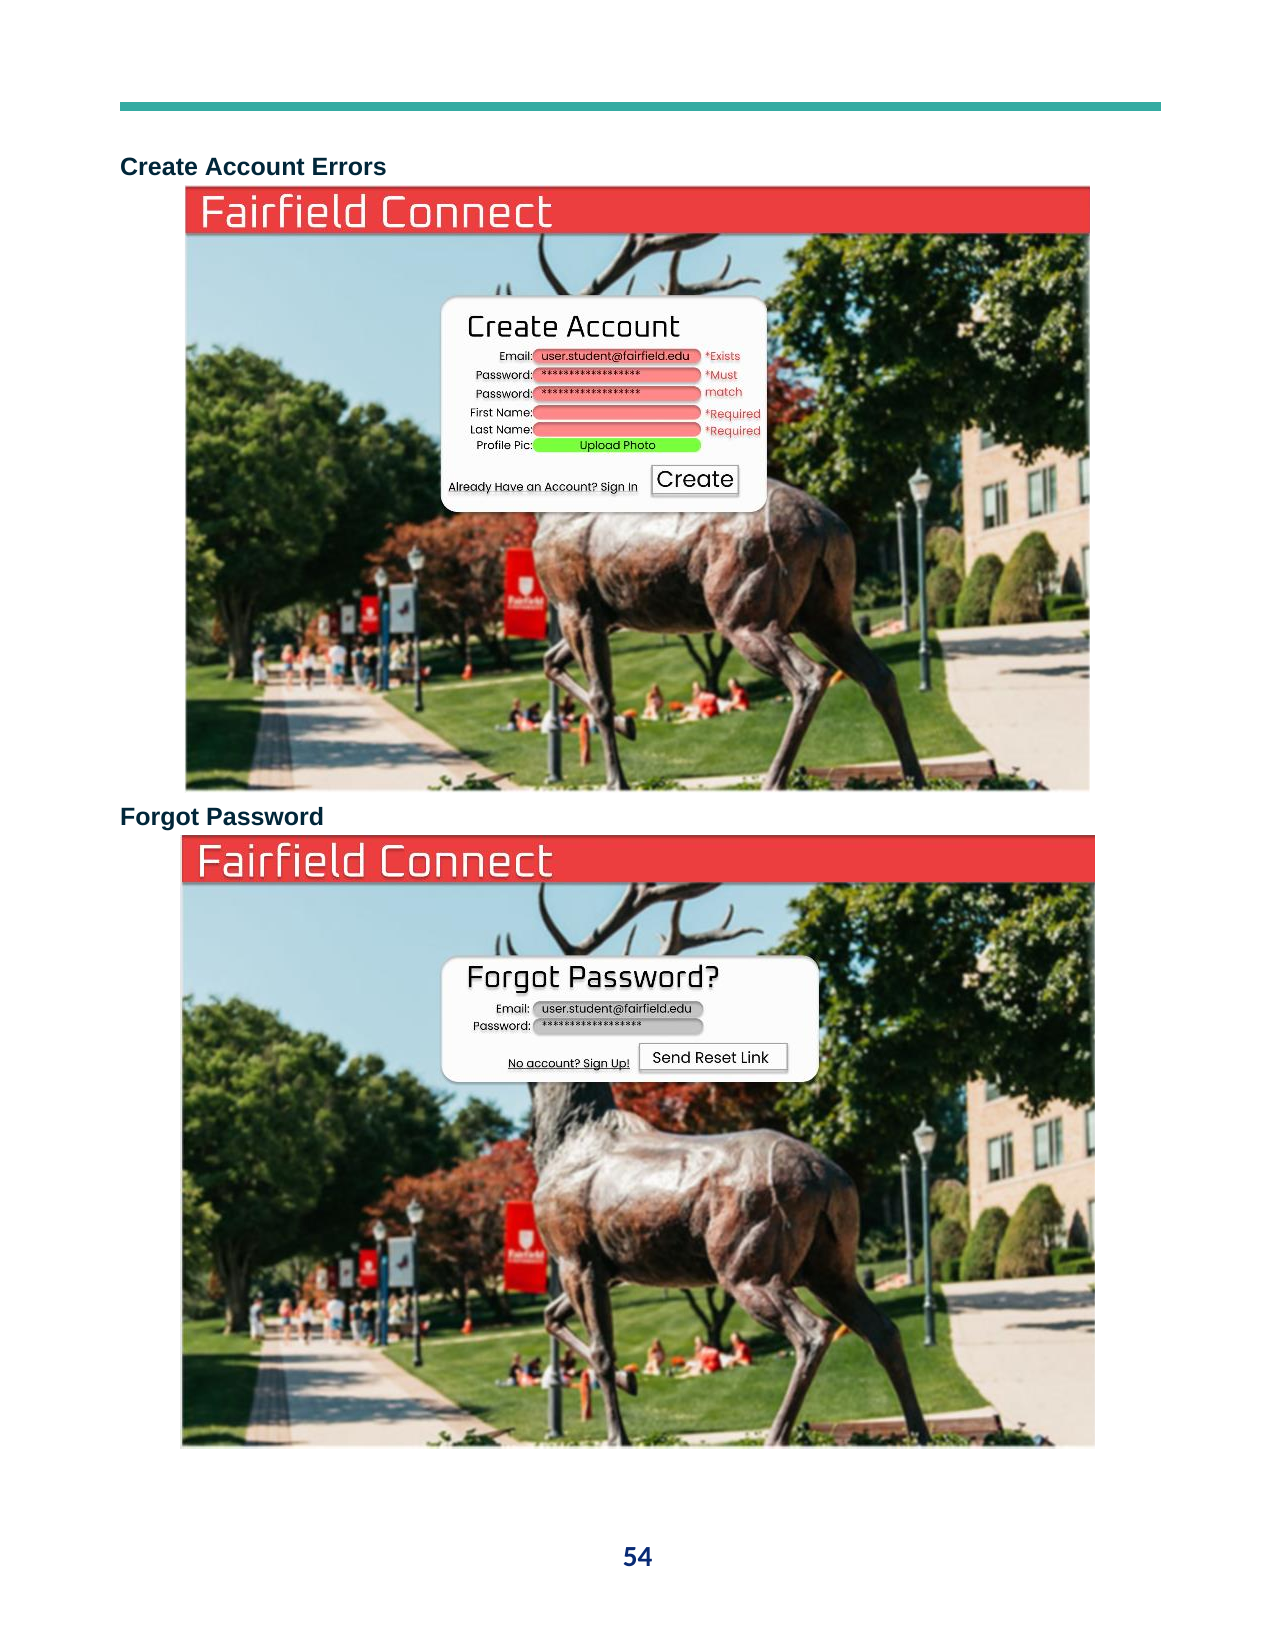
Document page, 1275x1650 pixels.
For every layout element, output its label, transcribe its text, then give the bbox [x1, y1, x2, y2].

subtitle Create Account Errors [120, 152, 1155, 181]
subtitle Forgot Password [120, 802, 1155, 831]
picture [184, 185, 1090, 793]
picture [180, 835, 1095, 1449]
